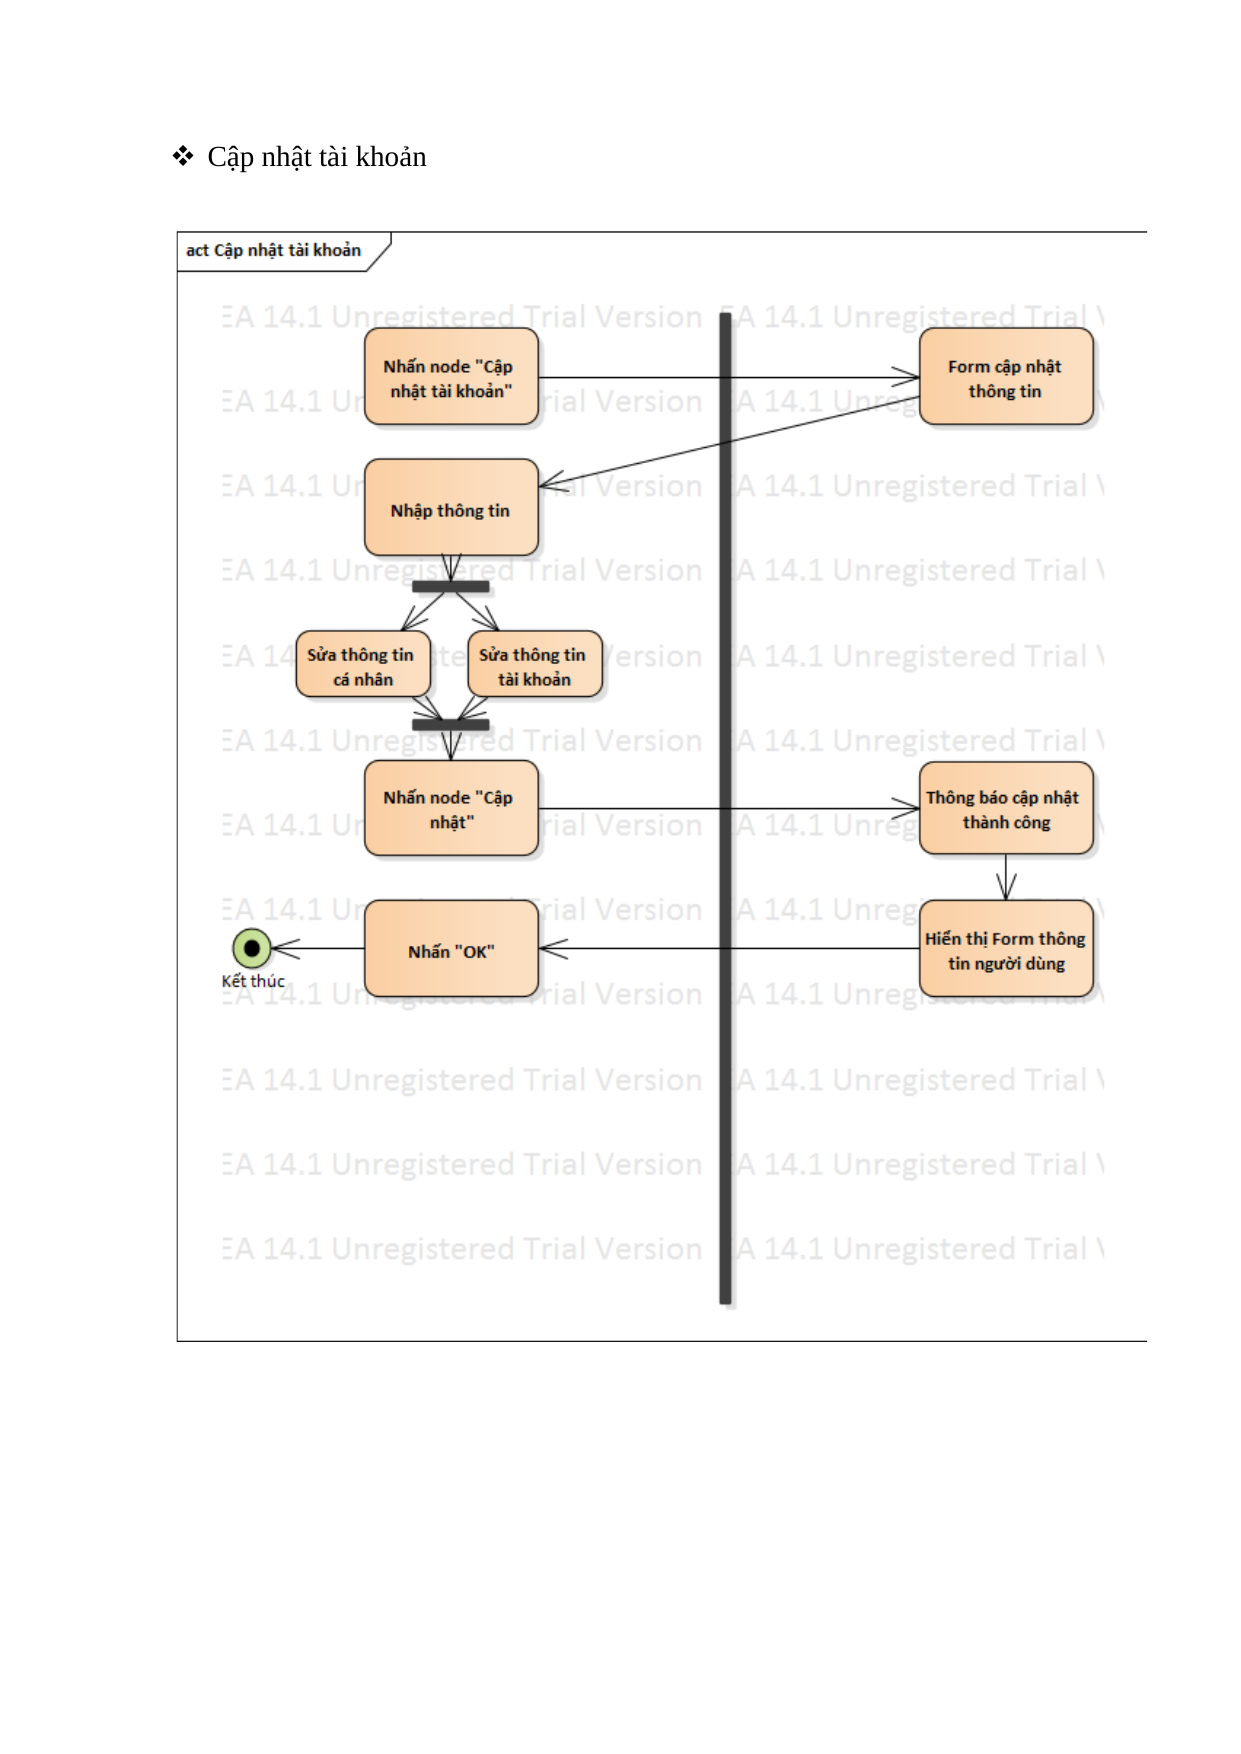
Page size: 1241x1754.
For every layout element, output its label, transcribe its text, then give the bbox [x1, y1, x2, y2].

list Cập nhật tài khoản [170, 139, 1236, 173]
picture [175, 230, 1147, 1339]
